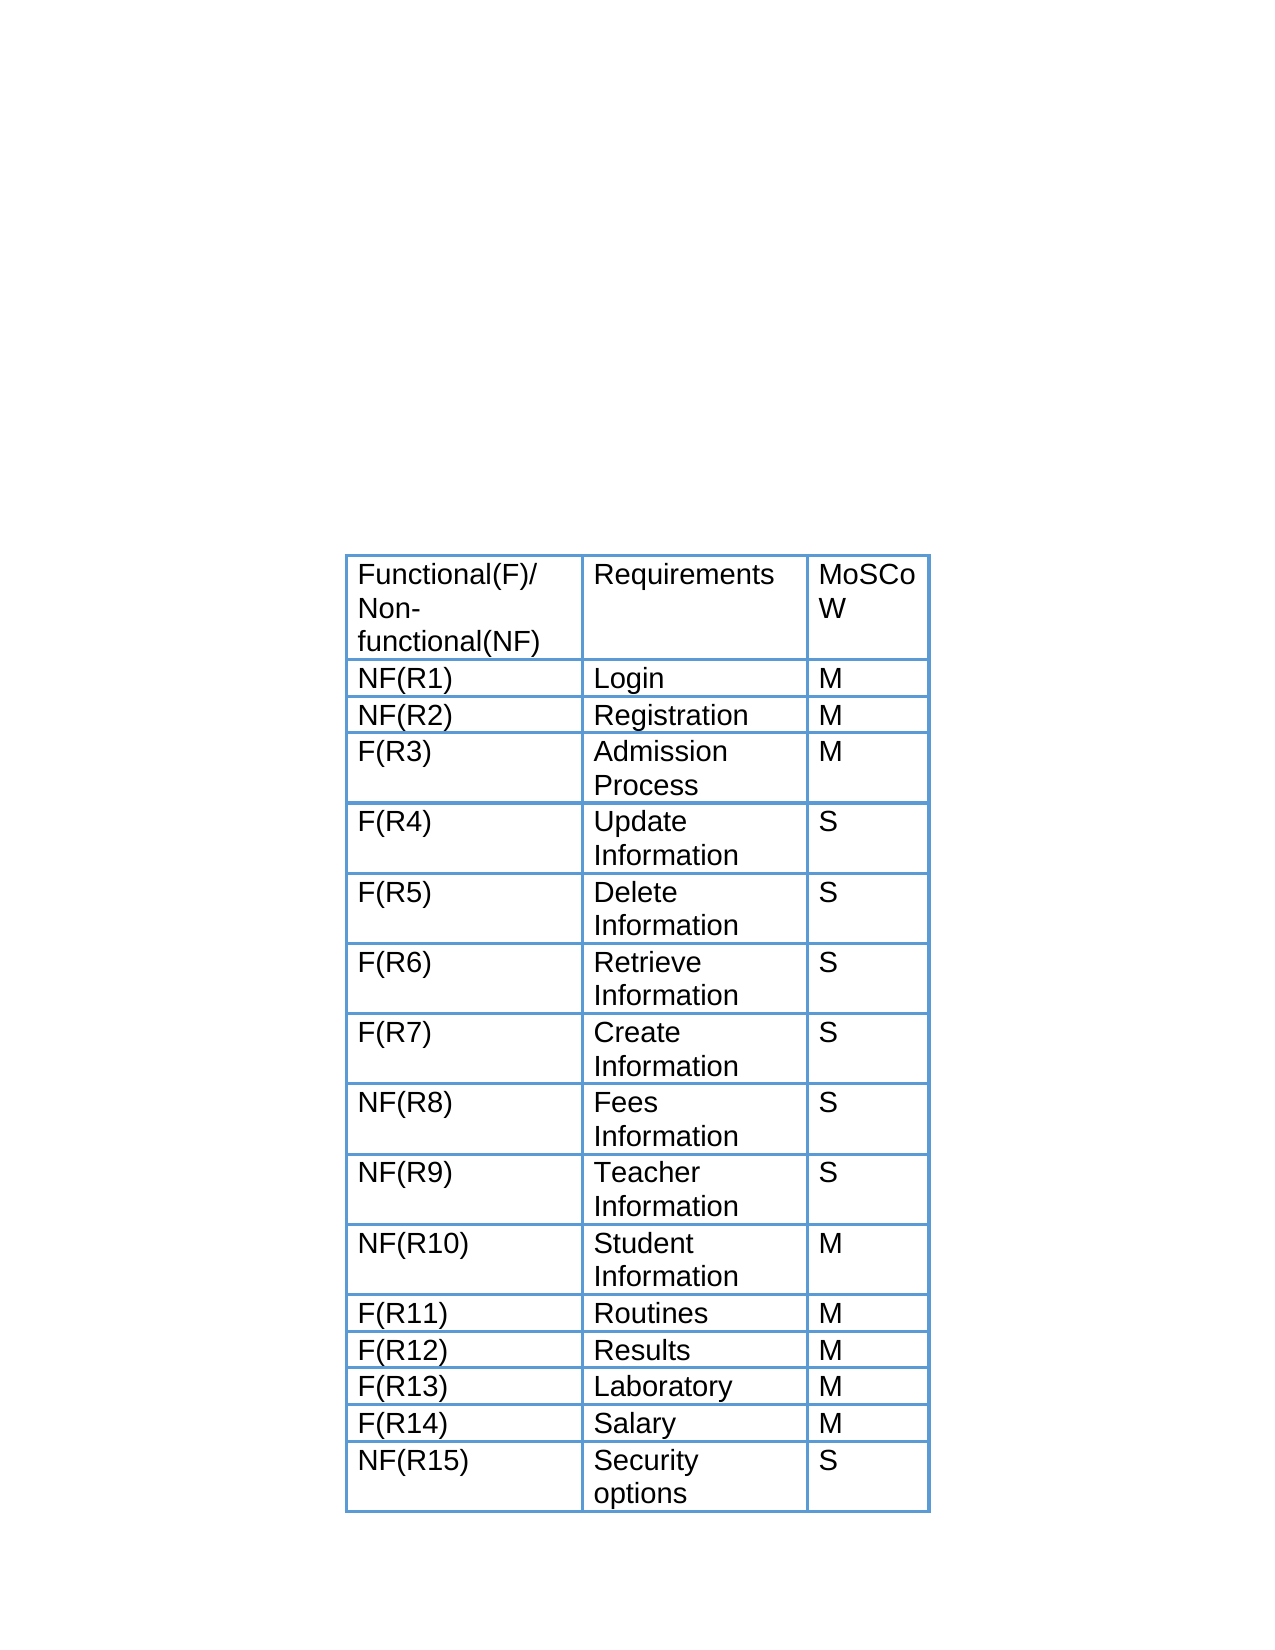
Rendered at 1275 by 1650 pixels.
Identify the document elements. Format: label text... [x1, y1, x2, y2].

table_cell Security options [584, 1443, 806, 1510]
table_header Functional(F)/Non-functional(NF) [348, 557, 581, 658]
table_cell F(R6) [348, 945, 581, 1012]
table_cell S [809, 1156, 927, 1223]
table_cell S [809, 945, 927, 1012]
table_cell NF(R9) [348, 1156, 581, 1223]
table_cell Login [584, 661, 806, 694]
table_cell Laboratory [584, 1369, 806, 1403]
table_cell S [809, 1085, 927, 1152]
table_cell Delete Information [584, 875, 806, 942]
table_cell F(R4) [348, 805, 581, 872]
table_cell Teacher Information [584, 1156, 806, 1223]
table_cell M [809, 1406, 927, 1439]
table_cell S [809, 1443, 927, 1510]
table_cell NF(R15) [348, 1443, 581, 1510]
table_cell F(R13) [348, 1369, 581, 1403]
table_cell NF(R8) [348, 1085, 581, 1152]
table_cell F(R5) [348, 875, 581, 942]
table_cell S [809, 805, 927, 872]
table_cell M [809, 698, 927, 731]
table_cell F(R12) [348, 1333, 581, 1366]
table_cell F(R3) [348, 734, 581, 801]
table_cell F(R11) [348, 1296, 581, 1329]
table_cell M [809, 1226, 927, 1293]
table_cell M [809, 1296, 927, 1329]
table_header MoSCoW [809, 557, 927, 658]
table_cell Update Information [584, 805, 806, 872]
table_cell S [809, 875, 927, 942]
table_cell NF(R1) [348, 661, 581, 694]
table_cell F(R14) [348, 1406, 581, 1439]
table_cell Routines [584, 1296, 806, 1329]
table_cell NF(R2) [348, 698, 581, 731]
table_cell Admission Process [584, 734, 806, 801]
table_cell F(R7) [348, 1015, 581, 1082]
table_cell Fees Information [584, 1085, 806, 1152]
table_cell M [809, 734, 927, 801]
table_header Requirements [584, 557, 806, 658]
table_cell NF(R10) [348, 1226, 581, 1293]
table_cell Retrieve Information [584, 945, 806, 1012]
table_cell M [809, 1333, 927, 1366]
table_cell Results [584, 1333, 806, 1366]
table_cell M [809, 661, 927, 694]
table_cell Student Information [584, 1226, 806, 1293]
table_cell Registration [584, 698, 806, 731]
table_cell S [809, 1015, 927, 1082]
table_cell Create Information [584, 1015, 806, 1082]
table_cell Salary [584, 1406, 806, 1439]
table_cell M [809, 1369, 927, 1403]
